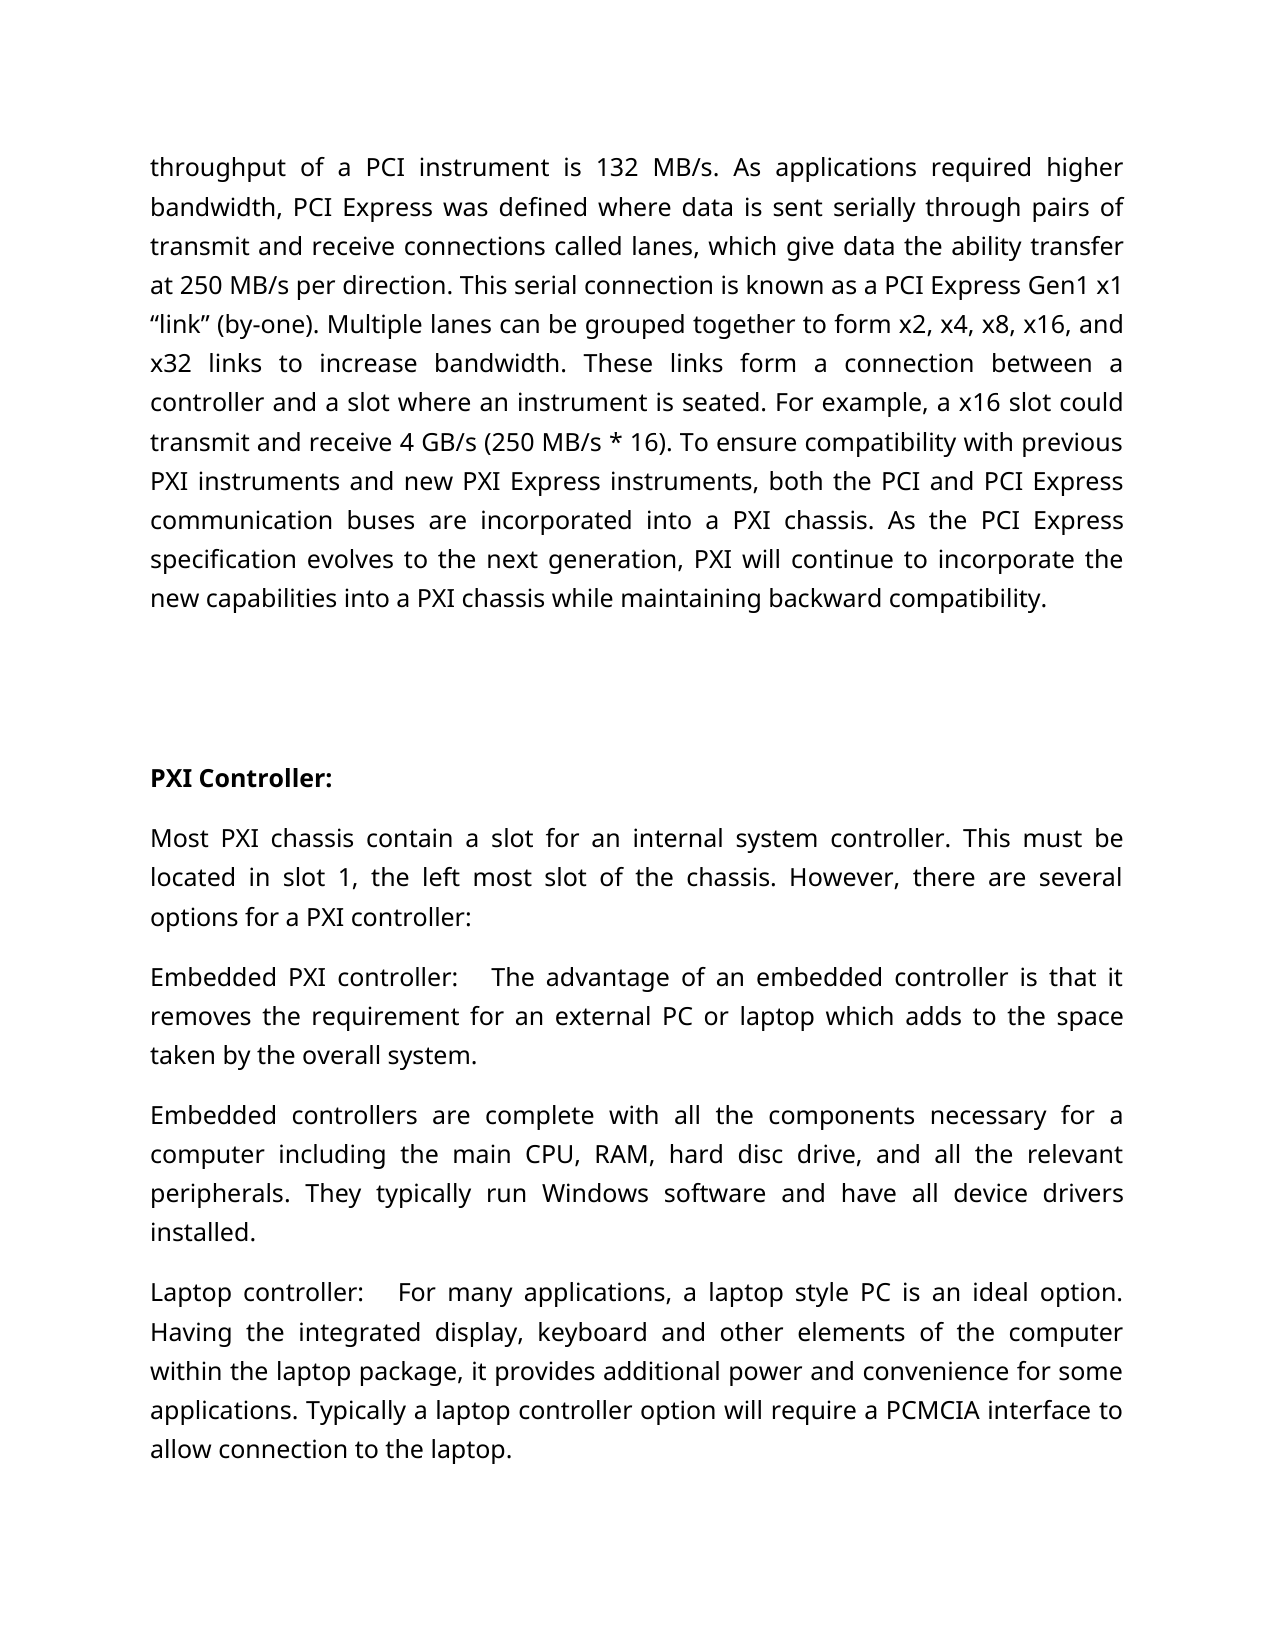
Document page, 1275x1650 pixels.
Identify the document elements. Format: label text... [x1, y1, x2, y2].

text Embedded PXI controller: The advantage of an embedded controller is that it removes the requirement for an external PC or laptop which adds to the space taken by the overall system. [150, 959, 1125, 1072]
text Laptop controller: For many applications, a laptop style PC is an ideal option. Having the integrated display, keyboard and other elements of the computer within the laptop package, it provides additional power and convenience for some applications. Typically a laptop controller option will require a PCMCIA interface to allow connection to the laptop. [150, 1275, 1125, 1466]
text Most PXI chassis contain a slot for an internal system controller. This must be located in slot 1, the left most slot of the chassis. However, there are several options for a PXI controller: [150, 821, 1125, 933]
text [150, 150, 1125, 615]
text Embedded controllers are complete with all the components necessary for a computer including the main CPU, RAM, hard disc drive, and all the relevant peripherals. They typically run Windows software and have all device drivers installed. [150, 1097, 1125, 1249]
text PXI Controller: [150, 761, 1125, 795]
